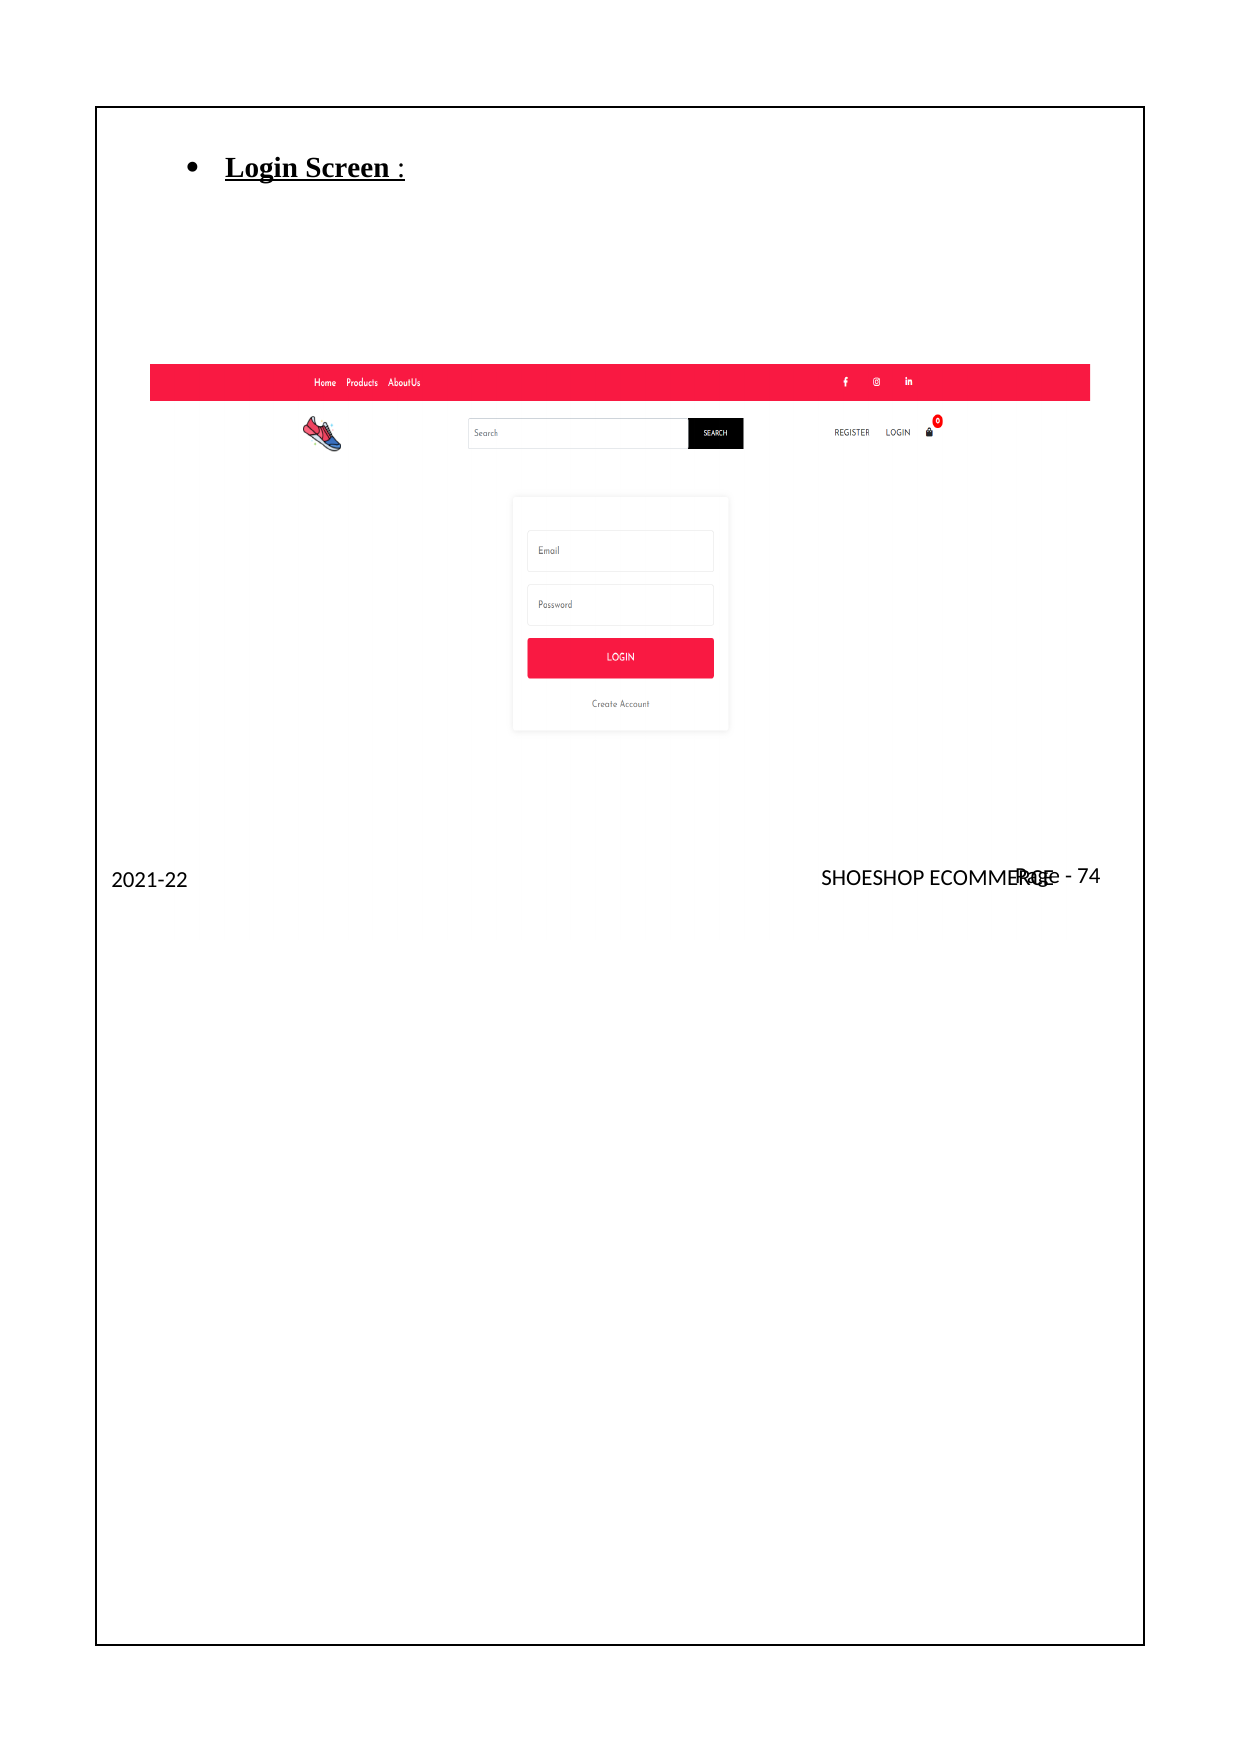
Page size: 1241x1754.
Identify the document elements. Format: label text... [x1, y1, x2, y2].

picture [150, 364, 1091, 940]
list Login Screen : [187, 150, 1090, 184]
